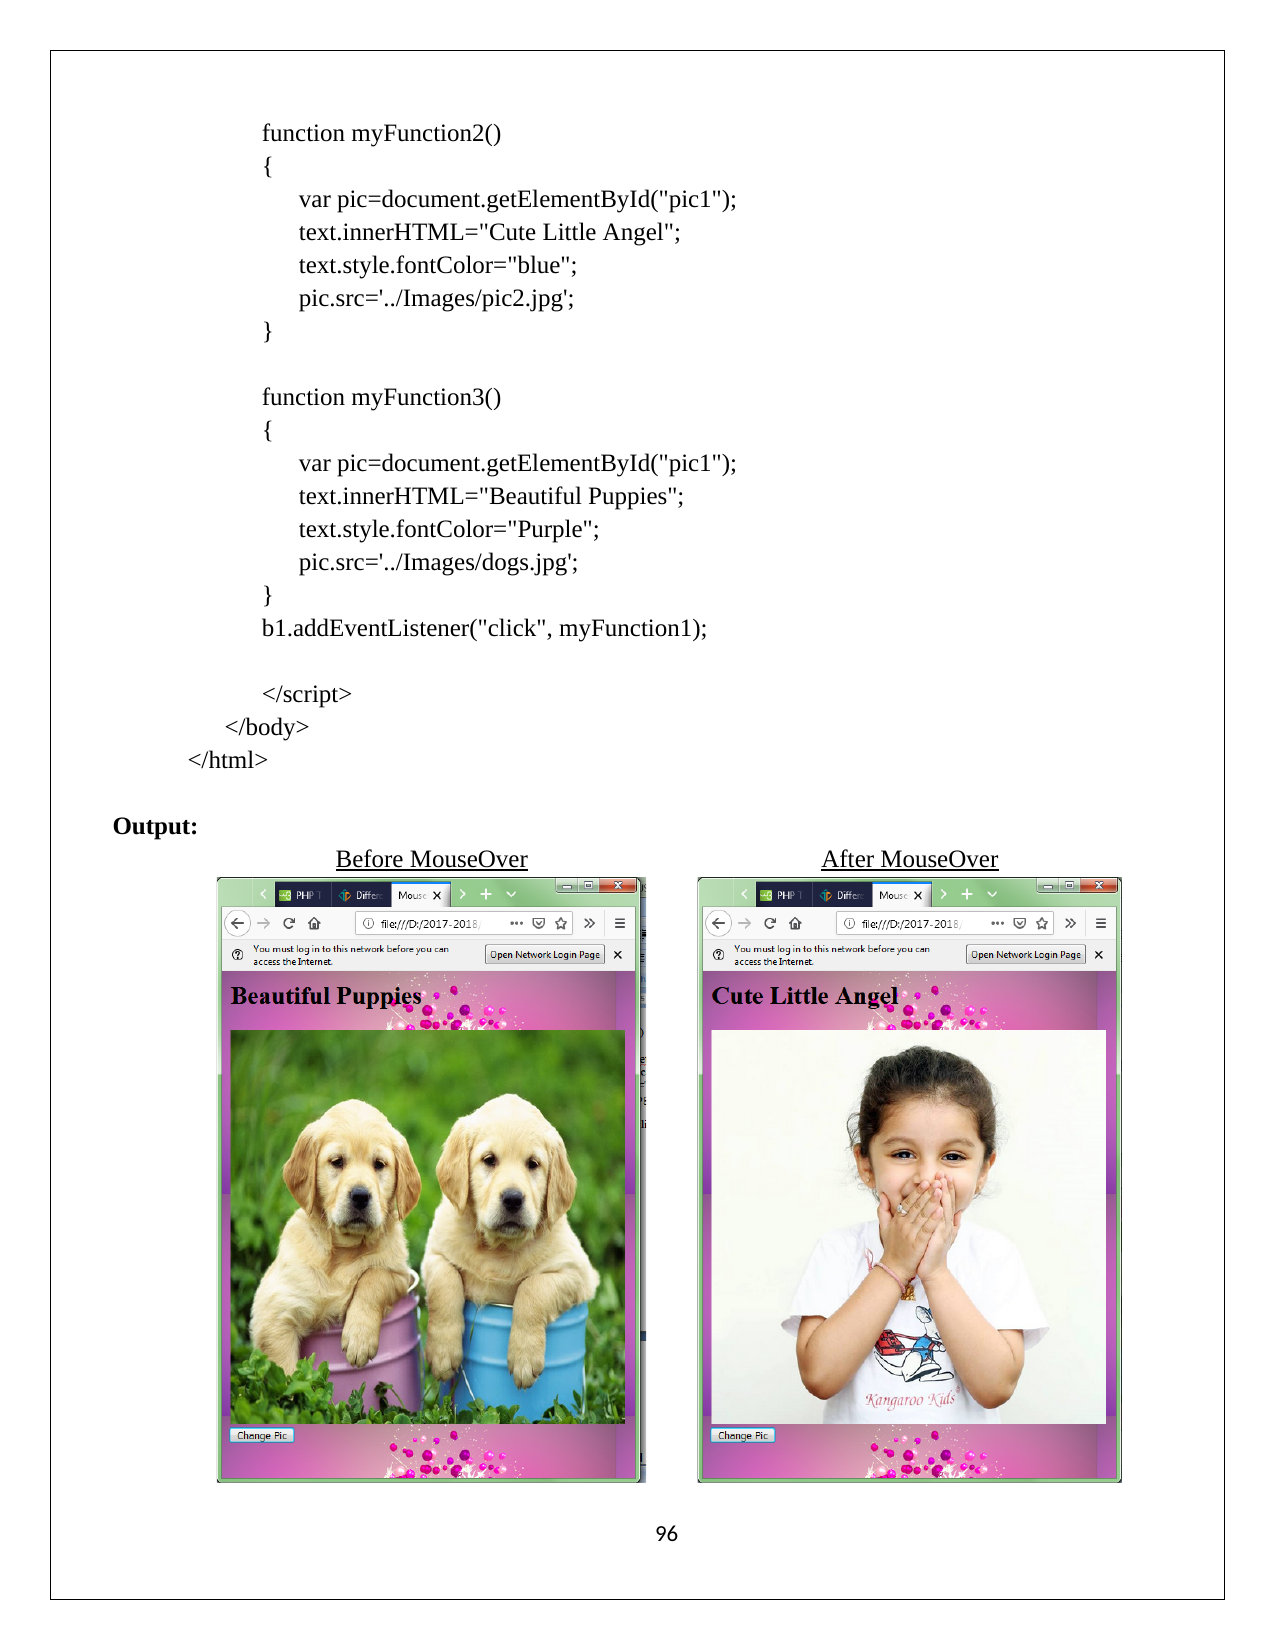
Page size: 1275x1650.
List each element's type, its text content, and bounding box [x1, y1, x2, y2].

text pic.src='../Images/dogs.jpg'; [299, 547, 1221, 576]
text { [262, 151, 1221, 180]
text text.style.fontColor="blue"; [299, 250, 1221, 279]
text function myFunction3() [262, 382, 1221, 411]
picture [216, 877, 647, 1483]
text </html> [187, 745, 1221, 774]
text pic.src='../Images/pic2.jpg'; [299, 283, 1221, 312]
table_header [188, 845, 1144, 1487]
text } [262, 580, 1221, 609]
text Output: [112, 811, 1221, 840]
text var pic=document.getElementById("pic1"); [299, 448, 1221, 477]
text b1.addEventListener("click", myFunction1); [262, 613, 1221, 642]
picture [697, 877, 1122, 1483]
text text.innerHTML="Beautiful Puppies"; [299, 481, 1221, 510]
text </script> [262, 679, 1221, 708]
text { [262, 415, 1221, 444]
text text.style.fontColor="Purple"; [299, 514, 1221, 543]
text function myFunction2() [262, 118, 1221, 147]
text text.innerHTML="Cute Little Angel"; [299, 217, 1221, 246]
text } [262, 316, 1221, 345]
text </body> [224, 712, 1221, 741]
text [299, 184, 1221, 213]
